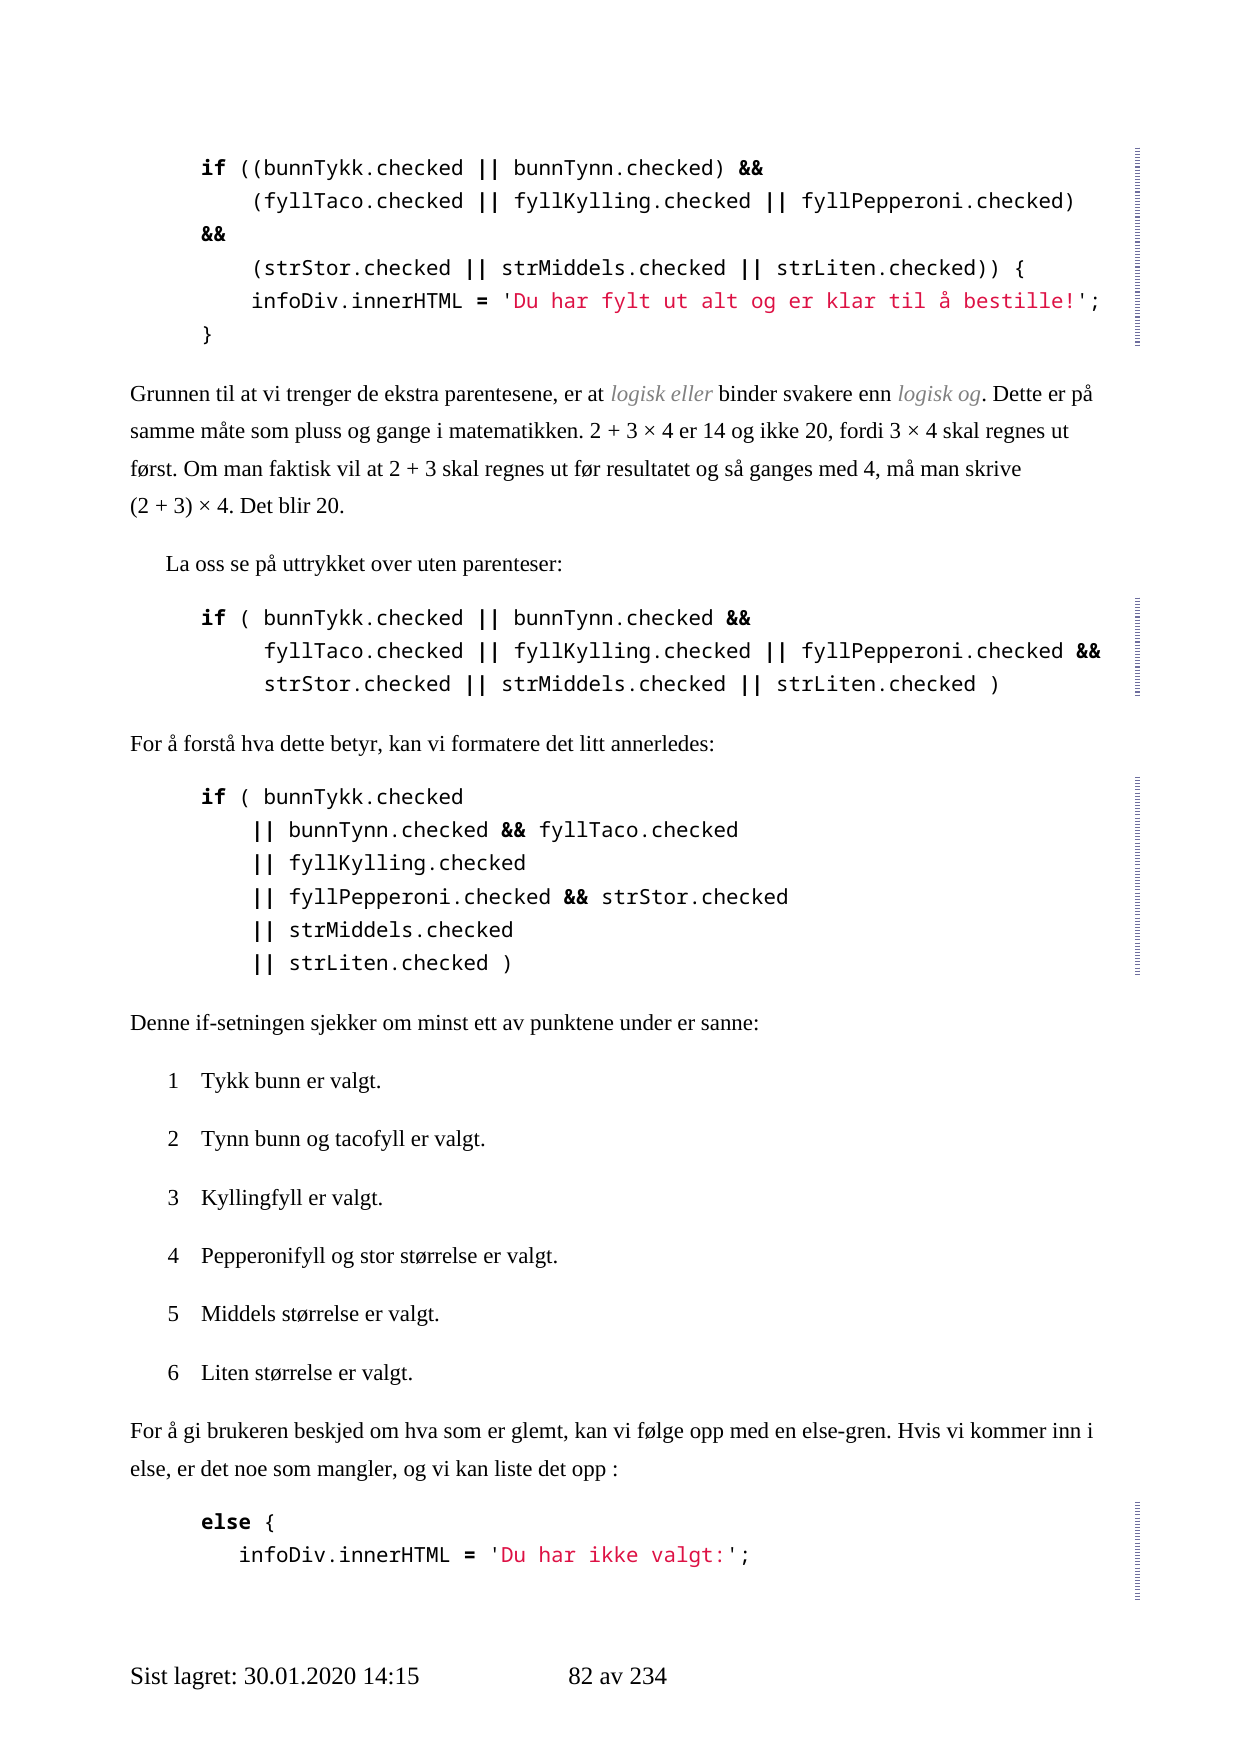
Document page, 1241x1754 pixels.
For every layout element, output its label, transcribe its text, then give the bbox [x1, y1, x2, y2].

text 6 Liten størrelse er valgt. [167, 1348, 1110, 1385]
text La oss se på uttrykket over uten parenteser: [130, 539, 1110, 577]
text Grunnen til at vi trenger de ekstra parentesene, er at logisk eller binder svakere enn logisk og. Dette er på samme måte som pluss og gange i matematikken. 2 + 3 × 4 er 14 og ikke 20, fordi 3 × 4 skal regnes ut først. Om man faktisk vil at 2 + 3 skal regnes ut før resultatet og så ganges med 4, må man skrive (2 + 3) × 4. Det blir 20. [130, 368, 1110, 518]
text 4 Pepperonifyll og stor størrelse er valgt. [167, 1231, 1110, 1268]
text For å gi brukeren beskjed om hva som er glemt, kan vi følge opp med en else-gren. Hvis vi kommer inn i else, er det noe som mangler, og vi kan liste det opp : [130, 1406, 1110, 1481]
text 2 Tynn bunn og tacofyll er valgt. [167, 1114, 1110, 1152]
text Denne if-setningen sjekker om minst ett av punktene under er sanne: [130, 998, 1110, 1035]
text 3 Kyllingfyll er valgt. [167, 1173, 1110, 1210]
text 5 Middels størrelse er valgt. [167, 1289, 1110, 1327]
text if ( bunnTykk.checked || bunnTynn.checked && fyllTaco.checked || fyllKylling.checked || fyllPepperoni.checked && strStor.checked || strMiddels.checked || strLiten.checked ) [201, 598, 1140, 698]
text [201, 1502, 1140, 1602]
text if ((bunnTykk.checked || bunnTynn.checked) && (fyllTaco.checked || fyllKylling.checked || fyllPepperoni.checked) && (strStor.checked || strMiddels.checked || strLiten.checked)) { infoDiv.innerHTML = 'Du har fylt ut alt og er klar til å bestille!'; } [201, 148, 1140, 348]
text if ( bunnTykk.checked || bunnTynn.checked && fyllTaco.checked || fyllKylling.checked || fyllPepperoni.checked && strStor.checked || strMiddels.checked || strLiten.checked ) [201, 777, 1140, 977]
text For å forstå hva dette betyr, kan vi formatere det litt annerledes: [130, 718, 1110, 756]
text 1 Tykk bunn er valgt. [167, 1056, 1110, 1093]
